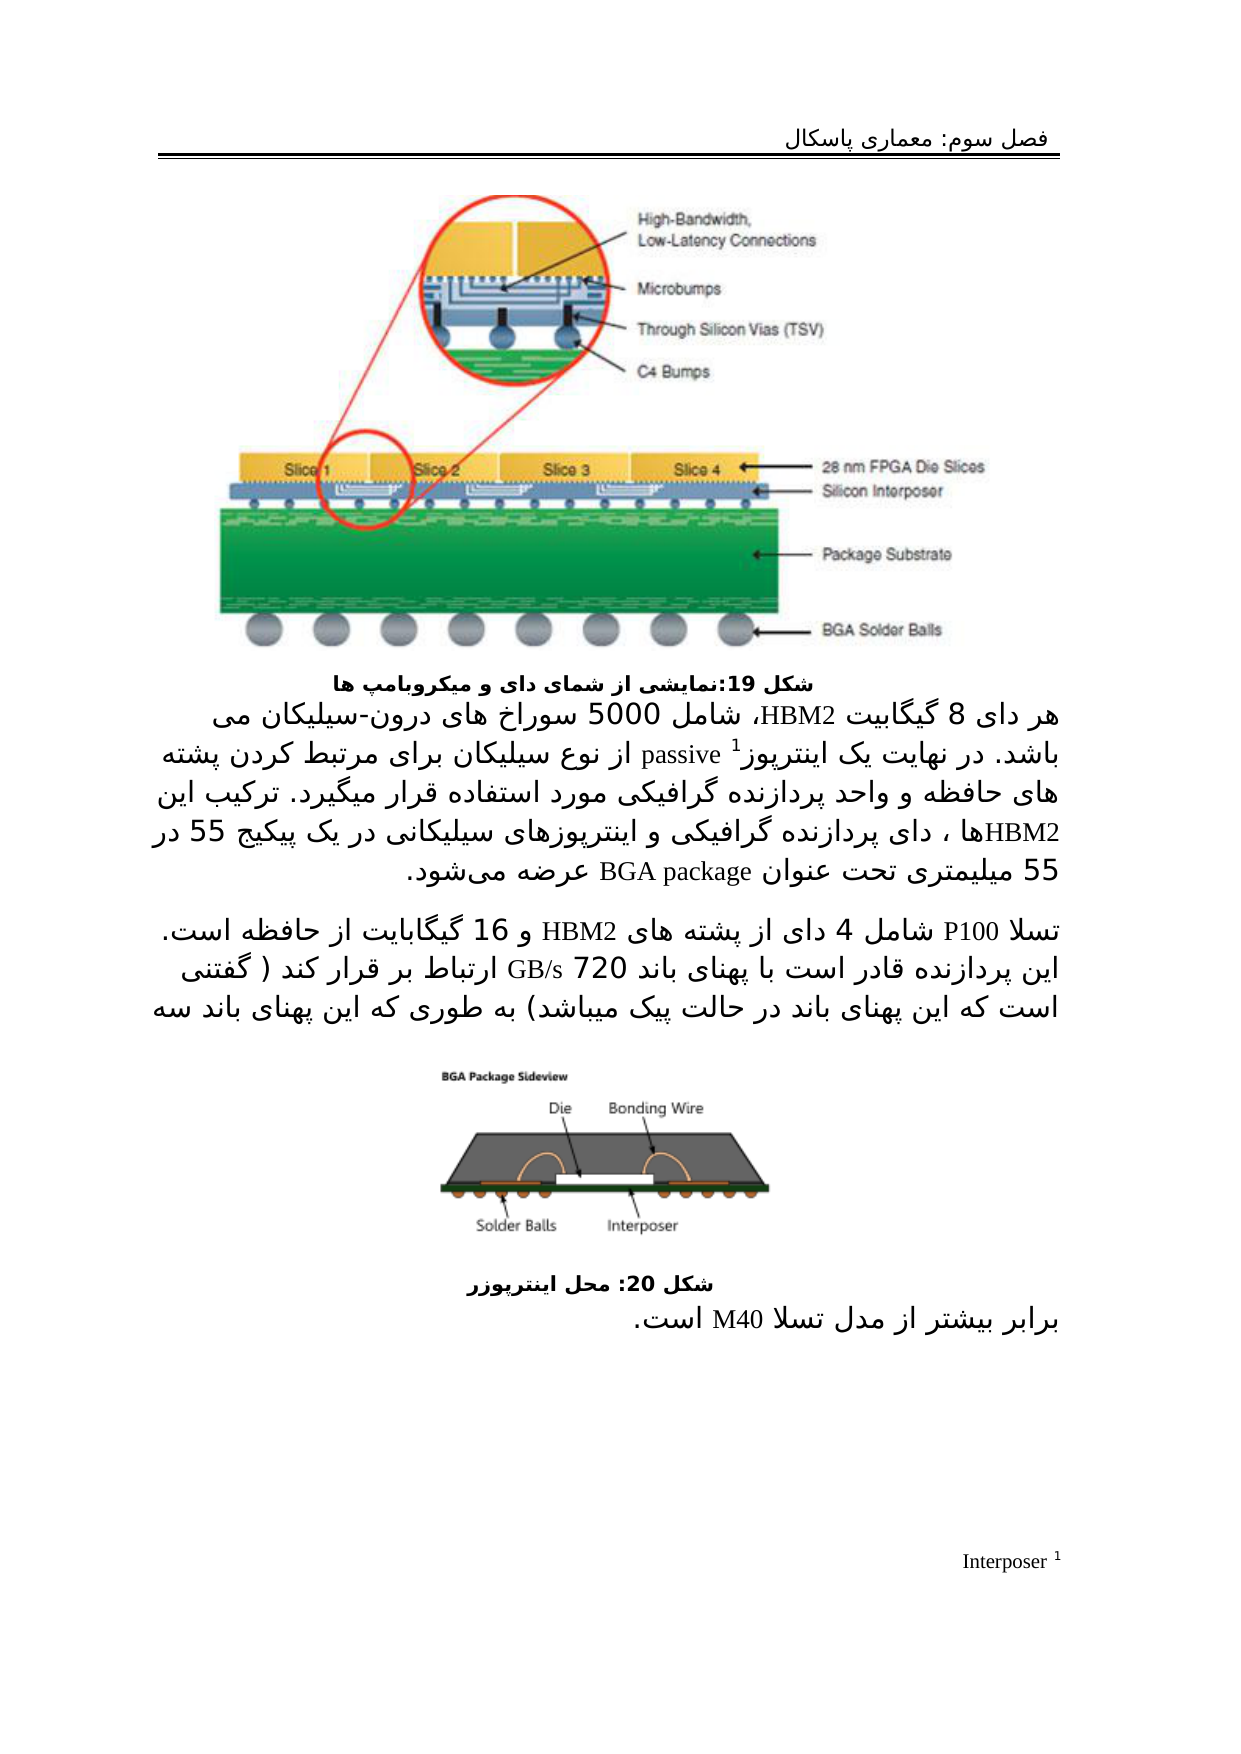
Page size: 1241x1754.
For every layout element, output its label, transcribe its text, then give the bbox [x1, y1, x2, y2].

picture [214, 195, 996, 651]
picture [433, 1062, 777, 1247]
text تسلا P100 شامل 4 دای از پشته های HBM2 و 16 گیگابایت از حافظه است. این پردازنده قادر است با پهنای باند 720 GB/s ارتباط بر قرار کند ( گفتنی است که این پهنای باند در حالت پیک میباشد) به طوری که این پهنای باند سه برابر بیشتر از مدل تسلا M40 است. [150, 913, 1060, 1336]
